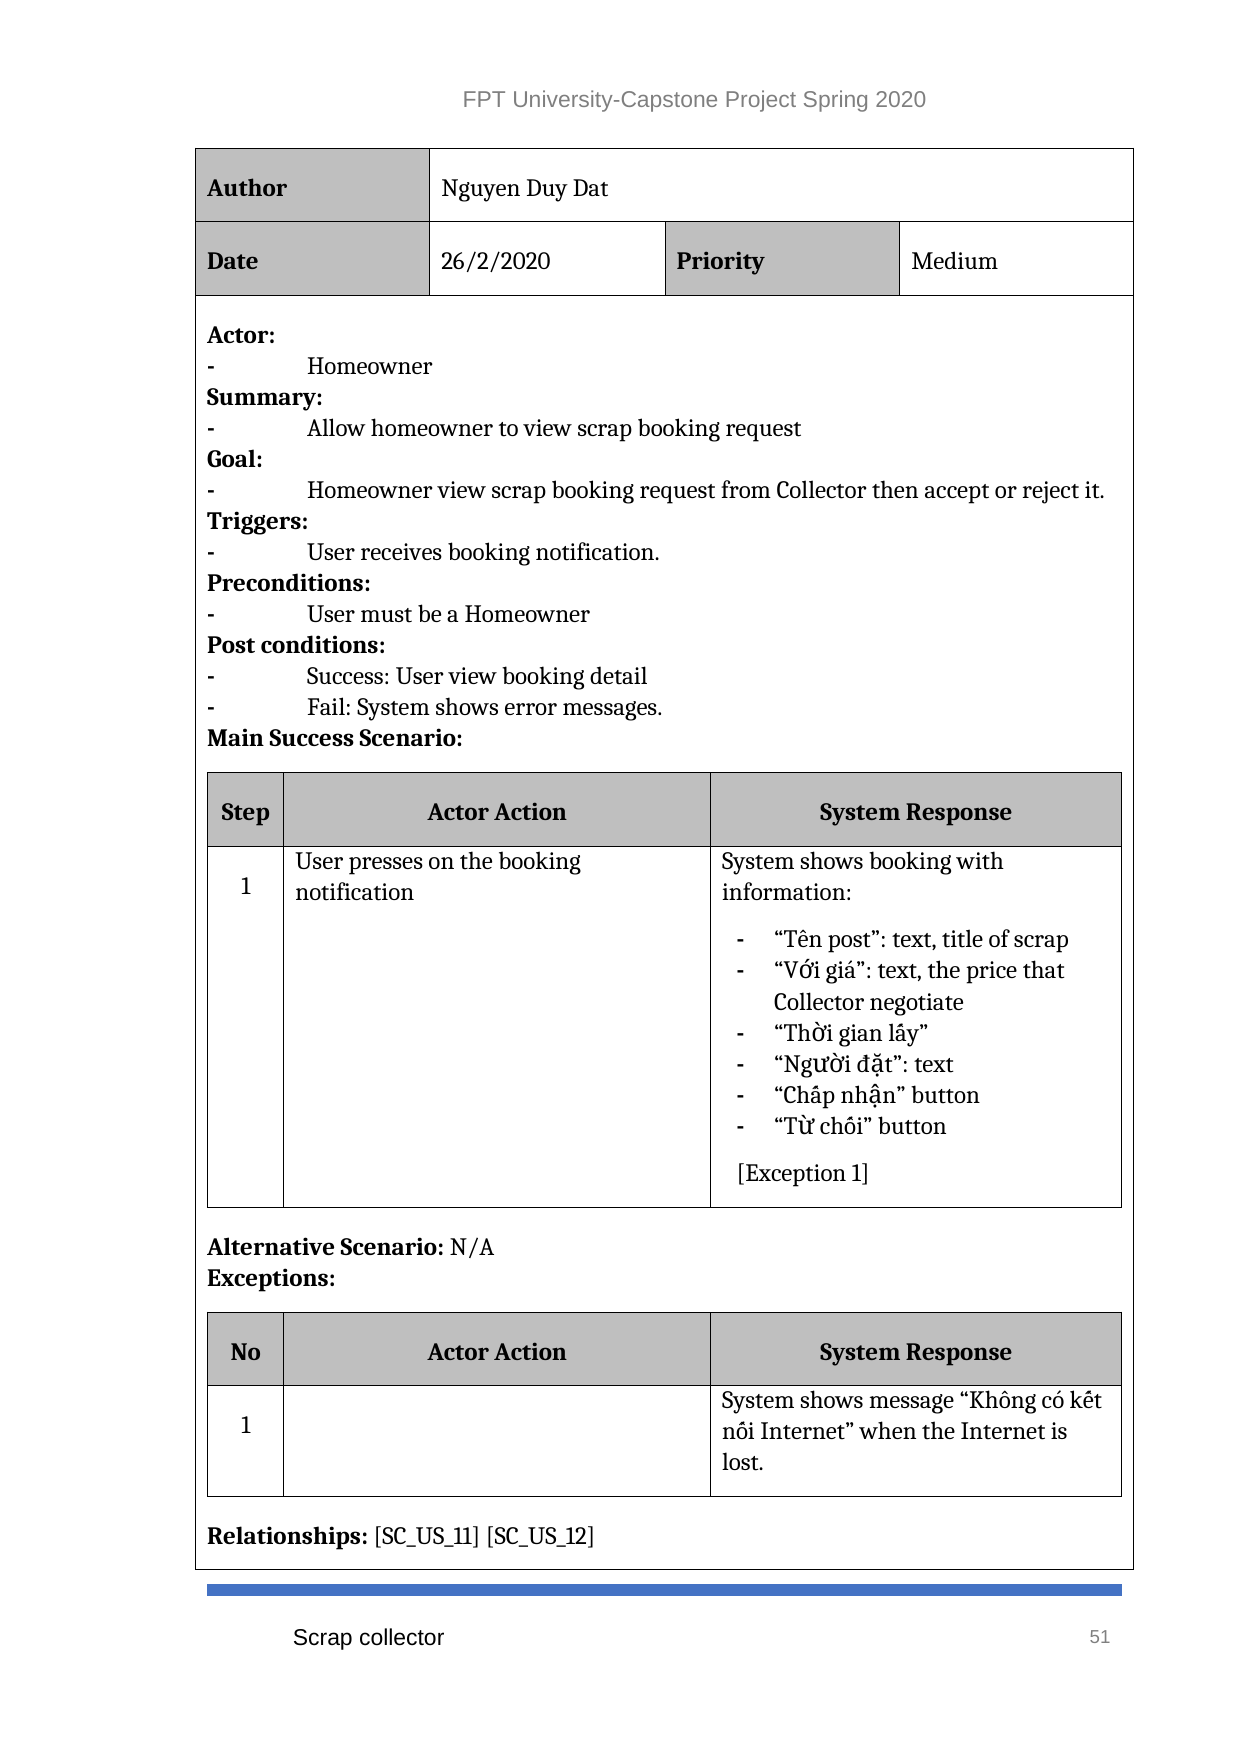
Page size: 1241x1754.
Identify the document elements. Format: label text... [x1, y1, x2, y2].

table_cell Date [196, 222, 429, 295]
table_cell Author [196, 149, 429, 221]
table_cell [196, 296, 1133, 1569]
table_cell Priority [666, 222, 899, 295]
table_cell 26/2/2020 [430, 222, 665, 295]
table_cell Nguyen Duy Dat [430, 149, 1133, 221]
table_cell Medium [900, 222, 1133, 295]
